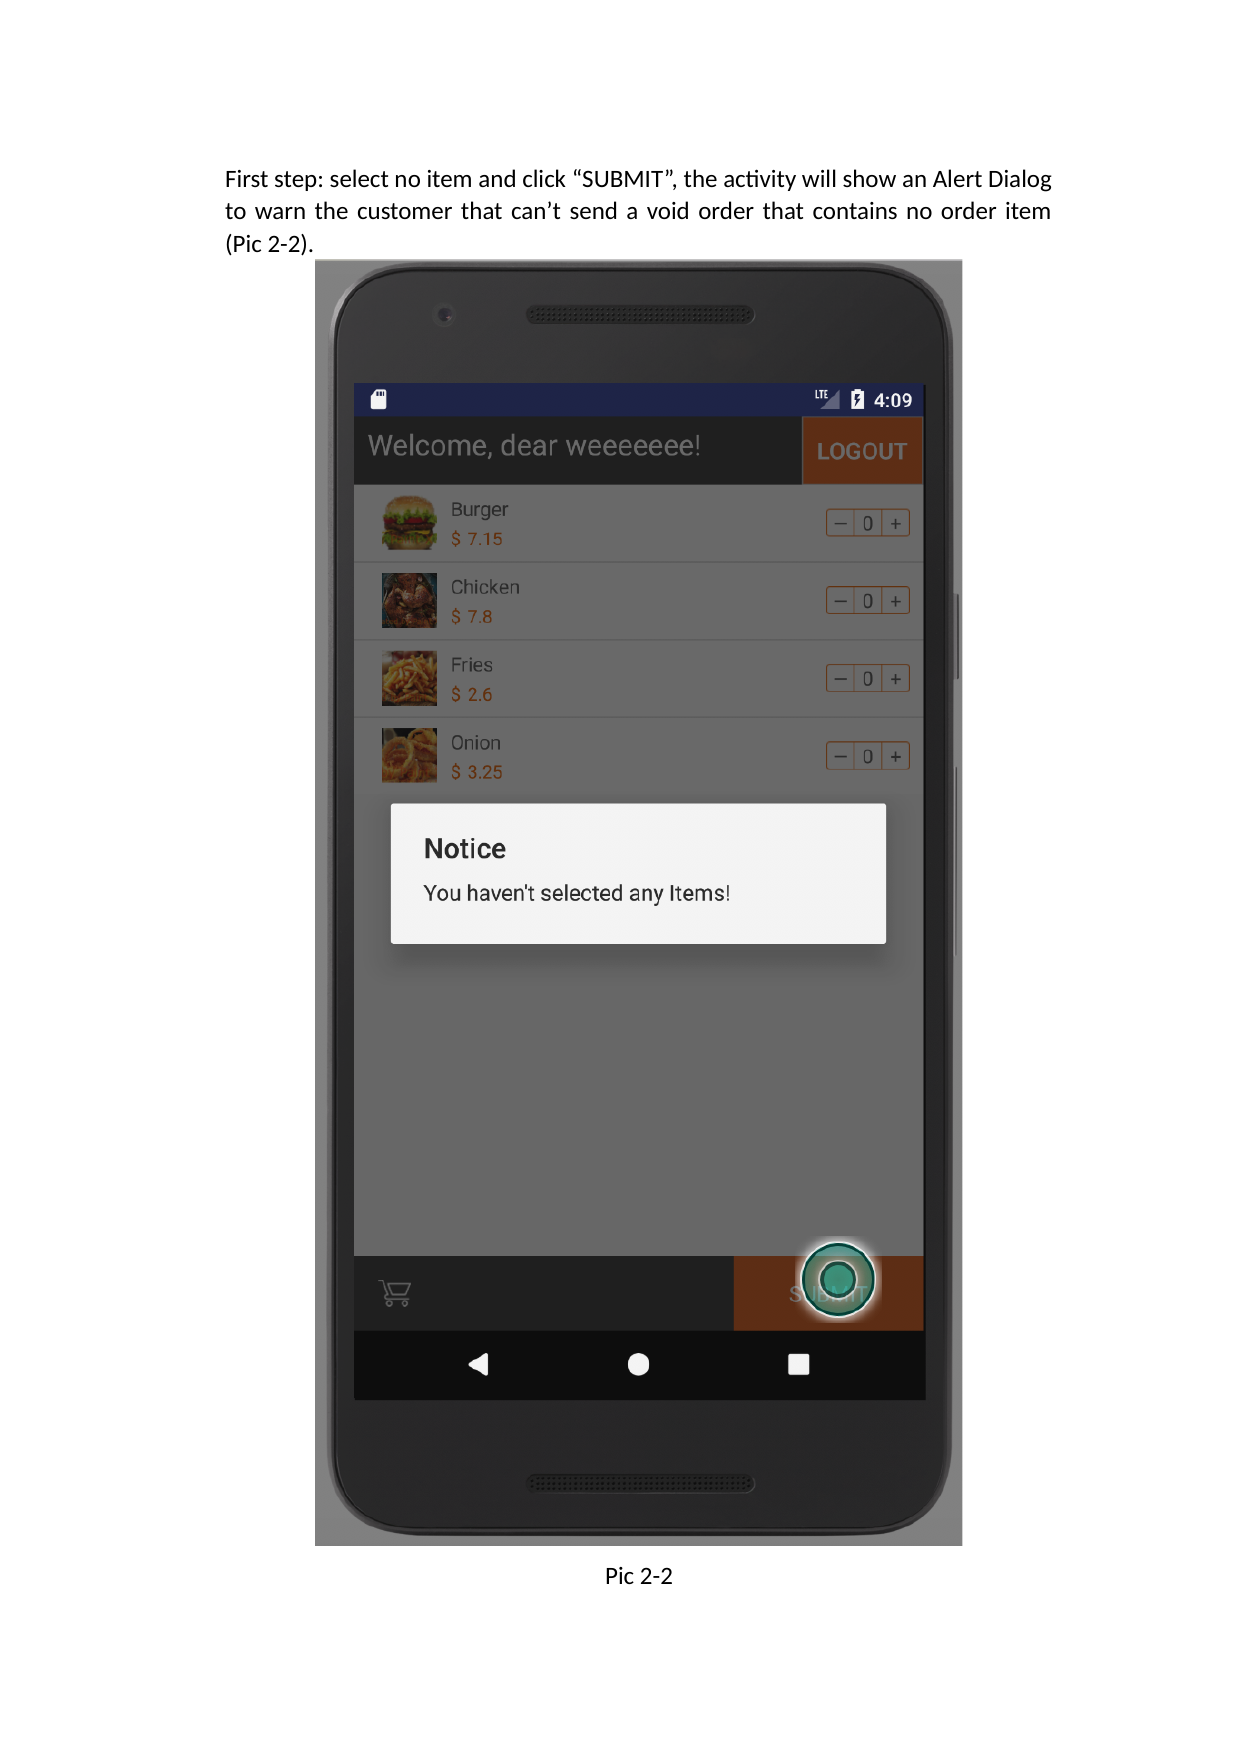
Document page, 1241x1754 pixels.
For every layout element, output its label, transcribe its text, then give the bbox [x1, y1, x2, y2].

list First step: select no item and click “SUBMIT”, the activity will show an Alert Dialog to warn the customer that can’t send a void order that contains no order item (Pic 2-2). [225, 162, 1053, 259]
picture [315, 259, 963, 1546]
list Pic 2-2 [225, 1559, 1053, 1592]
